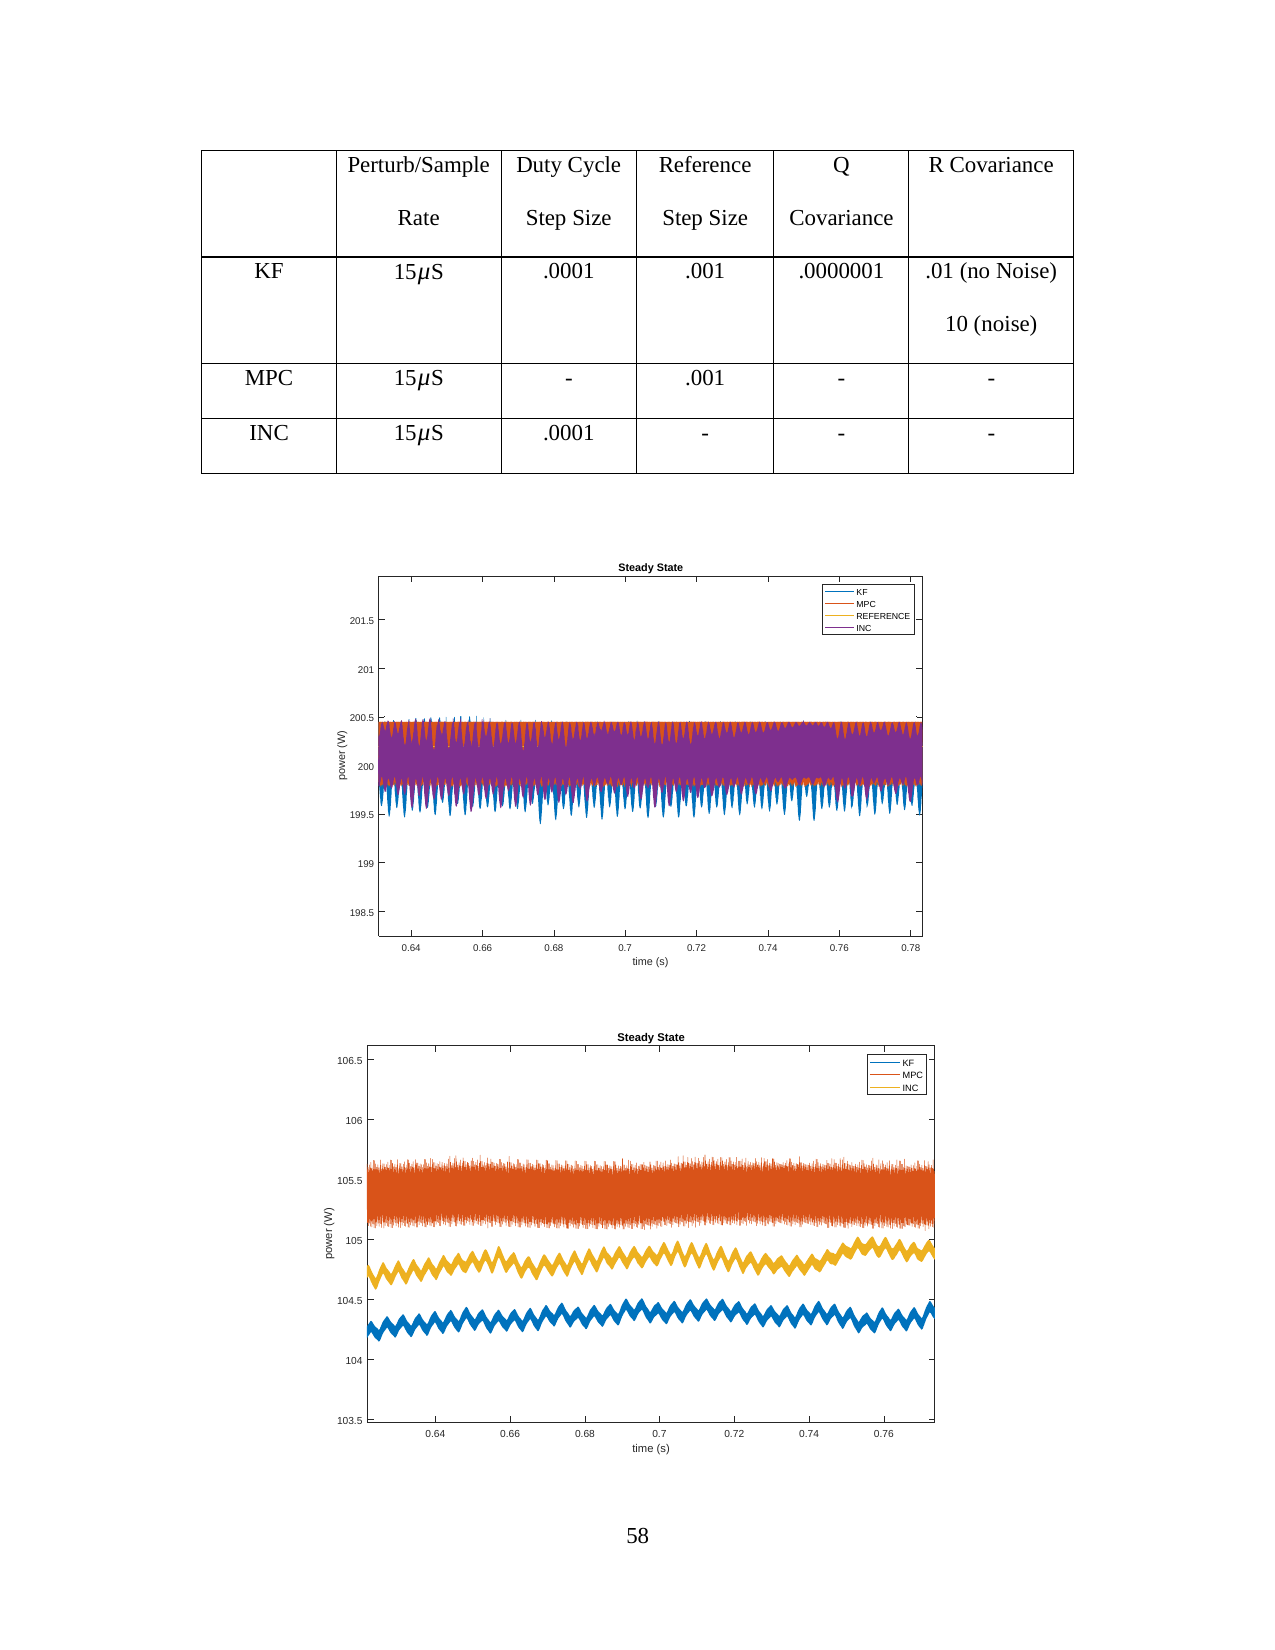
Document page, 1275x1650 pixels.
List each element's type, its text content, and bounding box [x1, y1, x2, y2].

table_cell 15S [337, 419, 501, 472]
table_cell .0001 [502, 258, 636, 363]
table_cell - [909, 419, 1073, 472]
table_header R Covariance [909, 151, 1073, 256]
table_header Reference Step Size [637, 151, 773, 256]
table_header Q Covariance [774, 151, 908, 256]
table_header [202, 151, 336, 256]
table_cell .0001 [502, 419, 636, 472]
table_cell .01 (no Noise) 10 (noise) [909, 258, 1073, 363]
table_cell .001 [637, 258, 773, 363]
table_cell - [774, 364, 908, 418]
table_cell 15S [337, 364, 501, 418]
table_cell - [909, 364, 1073, 418]
table_cell - [774, 419, 908, 472]
table_cell KF [202, 258, 336, 363]
table_cell - [502, 364, 636, 418]
table_cell .0000001 [774, 258, 908, 363]
table_cell - [637, 419, 773, 472]
table_cell INC [202, 419, 336, 472]
table_cell MPC [202, 364, 336, 418]
table_header Duty Cycle Step Size [502, 151, 636, 256]
table_header Perturb/Sample Rate [337, 151, 501, 256]
table_cell 15S [337, 258, 501, 363]
table_cell .001 [637, 364, 773, 418]
